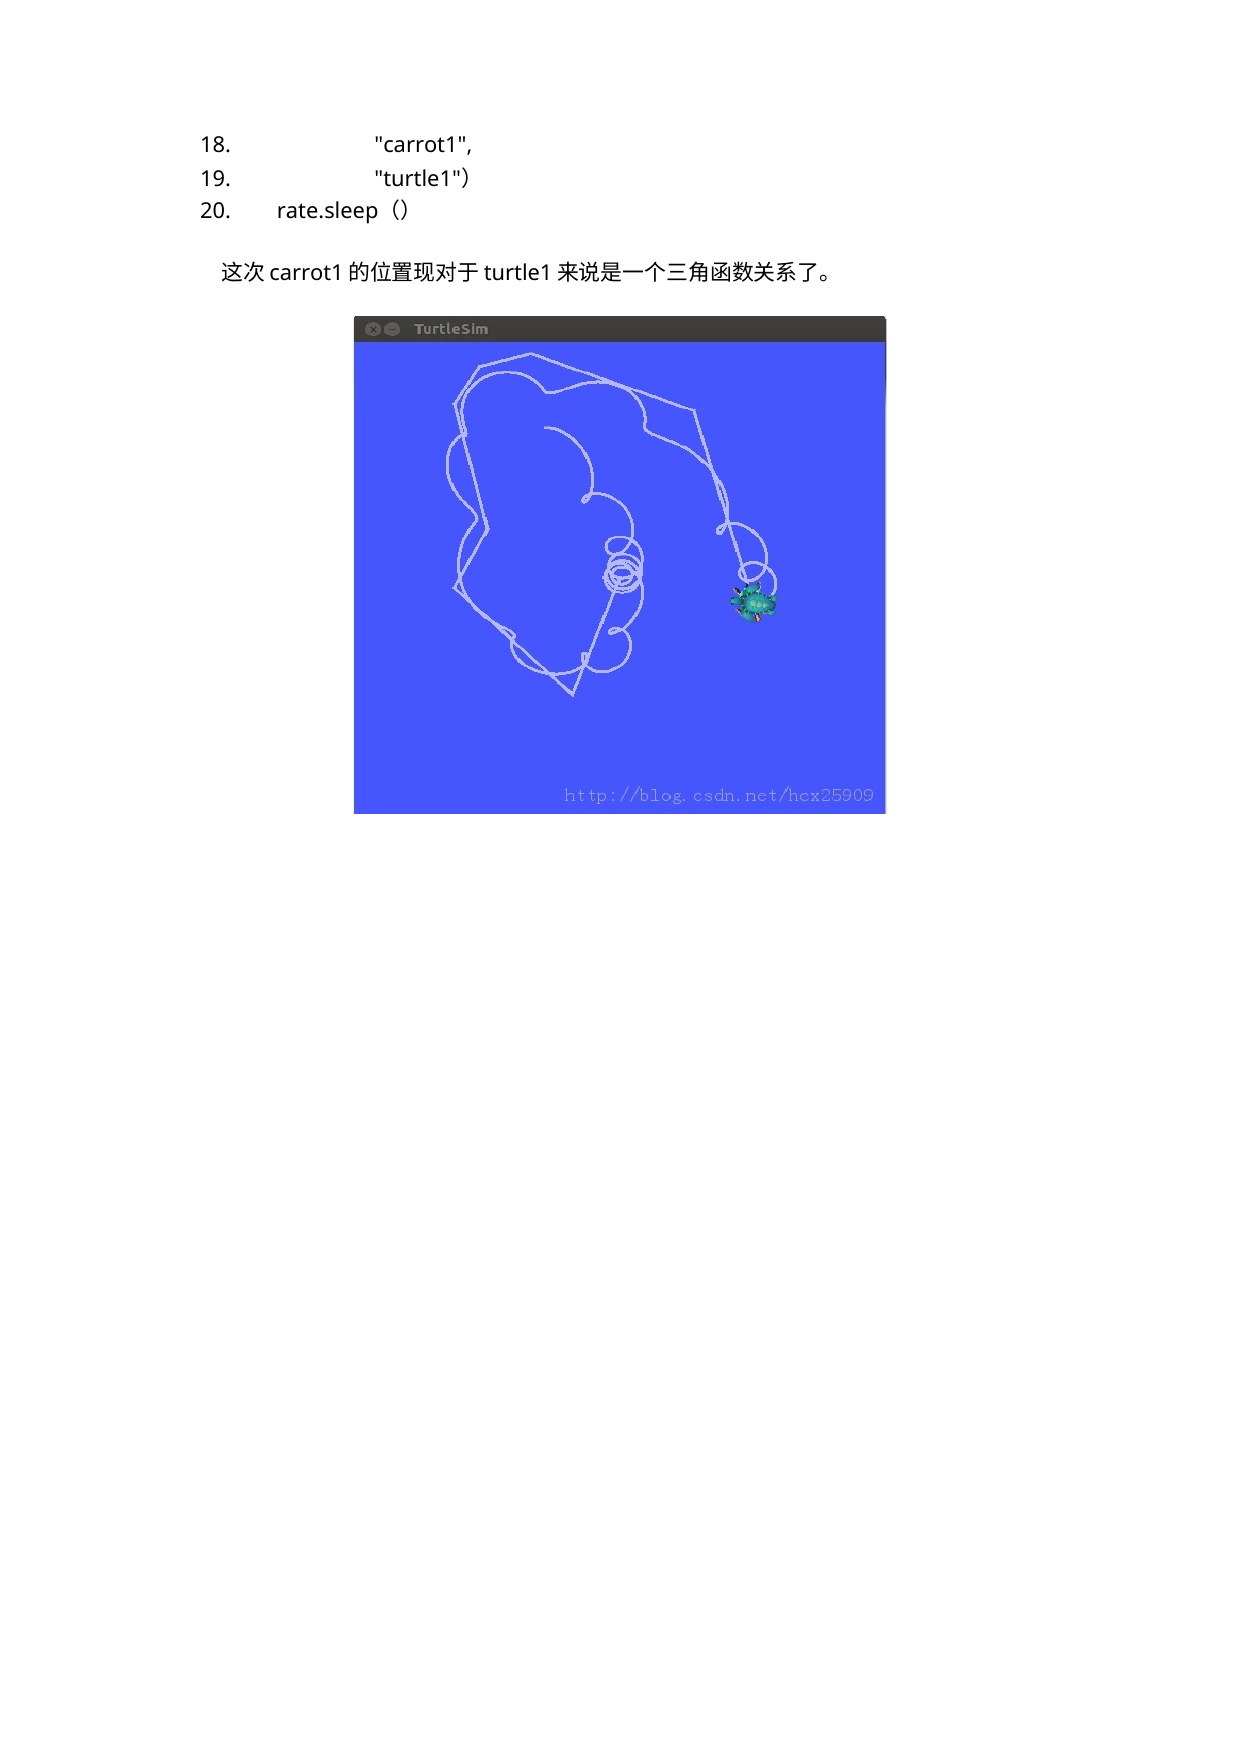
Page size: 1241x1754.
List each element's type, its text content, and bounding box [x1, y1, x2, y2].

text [177, 128, 1063, 225]
picture [353, 316, 887, 814]
text 这次carrot1的位置现对于turtle1来说是一个三角函数关系了。 [177, 254, 1063, 287]
